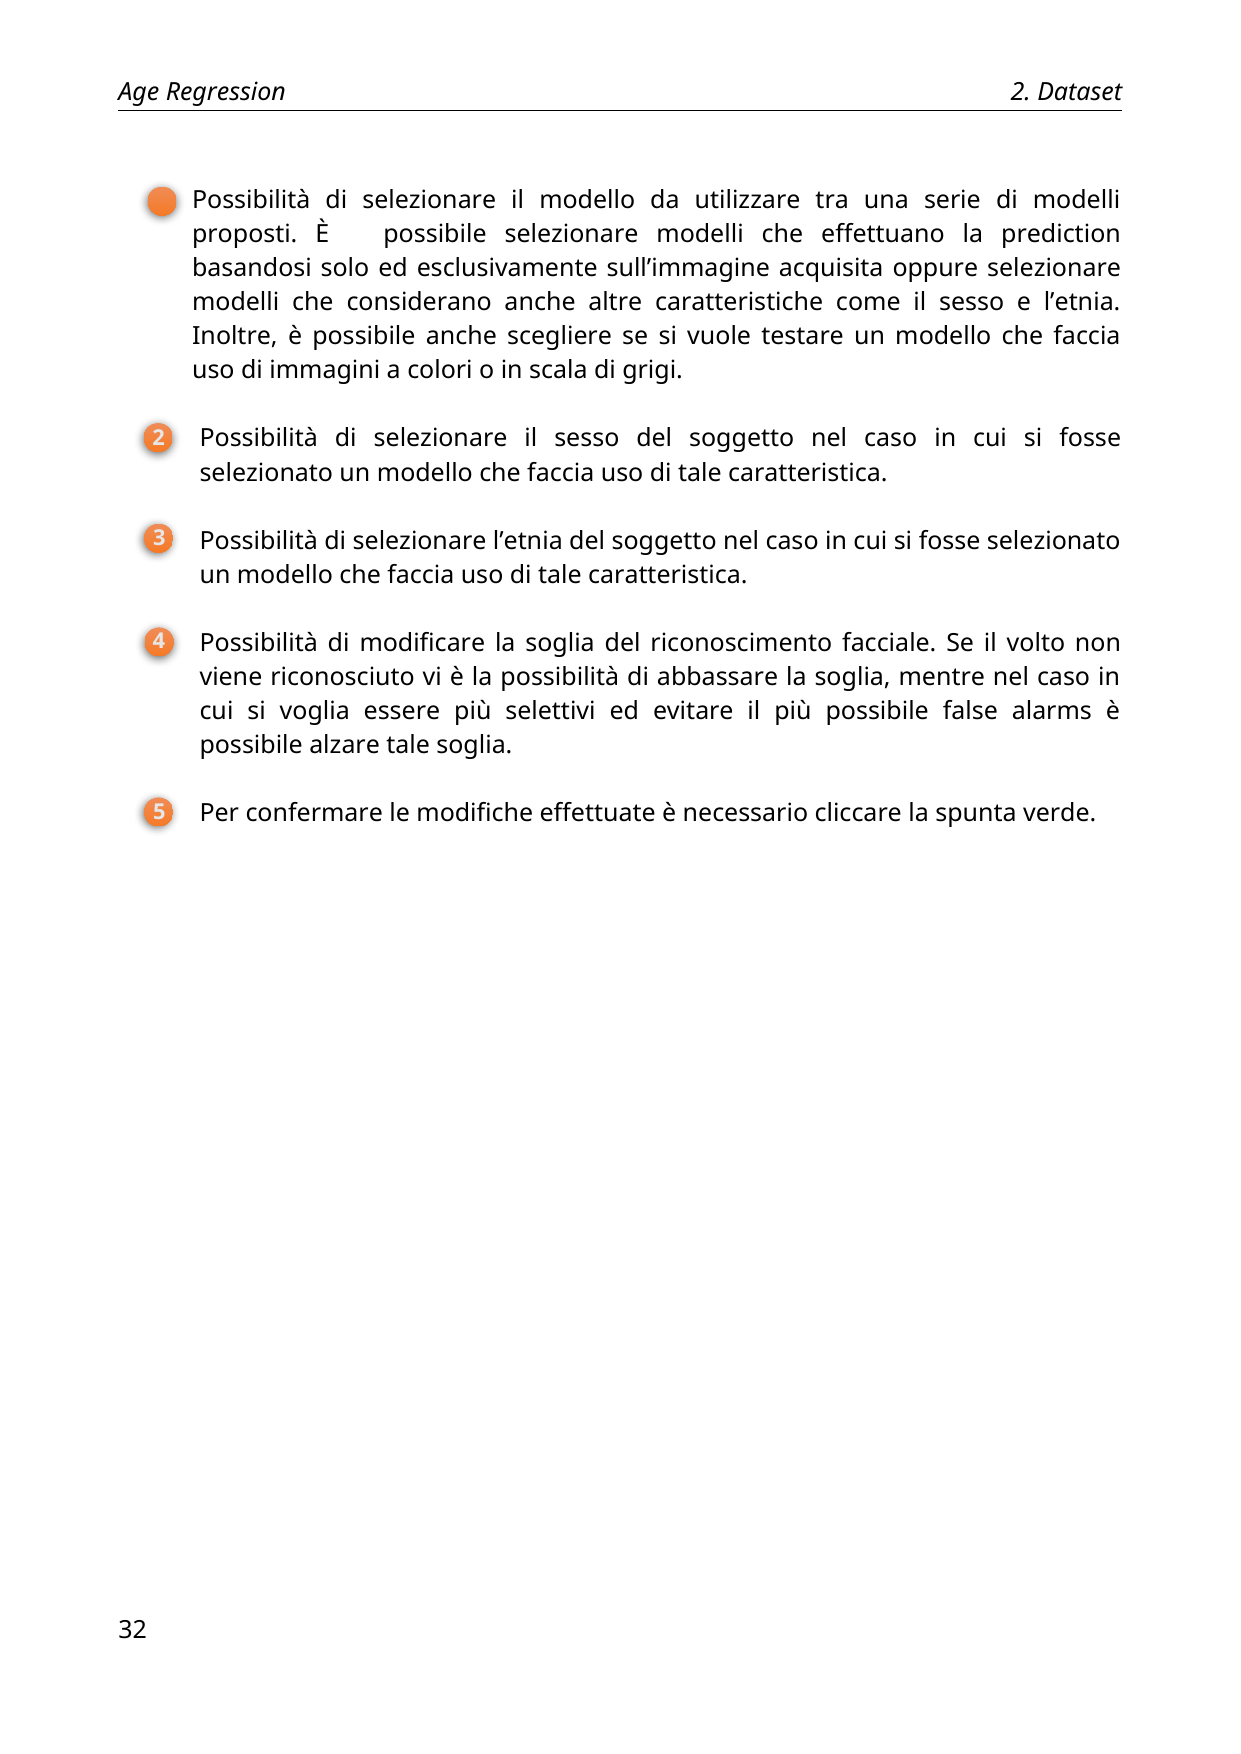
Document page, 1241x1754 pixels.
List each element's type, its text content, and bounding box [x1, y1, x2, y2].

text Possibilità di selezionare il sesso del soggetto nel caso in cui si fosse selezionato un modello che faccia uso di tale caratteristica. [199, 420, 1122, 488]
text Possibilità di selezionare l’etnia del soggetto nel caso in cui si fosse selezionato un modello che faccia uso di tale caratteristica. [199, 522, 1122, 590]
text Per confermare le modifiche effettuate è necessario cliccare la spunta verde. [199, 795, 1122, 829]
text Possibilità di modificare la soglia del riconoscimento facciale. Se il volto non viene riconosciuto vi è la possibilità di abbassare la soglia, mentre nel caso in cui si voglia essere più selettivi ed evitare il più possibile false alarms è possibile alzare tale soglia. [199, 624, 1122, 761]
text Possibilità di selezionare il modello da utilizzare tra una serie di modelli proposti. È possibile selezionare modelli che effettuano la prediction basandosi solo ed esclusivamente sull’immagine acquisita oppure selezionare modelli che considerano anche altre caratteristiche come il sesso e l’etnia. Inoltre, è possibile anche scegliere se si vuole testare un modello che faccia uso di immagini a colori o in scala di grigi. [192, 182, 1122, 386]
